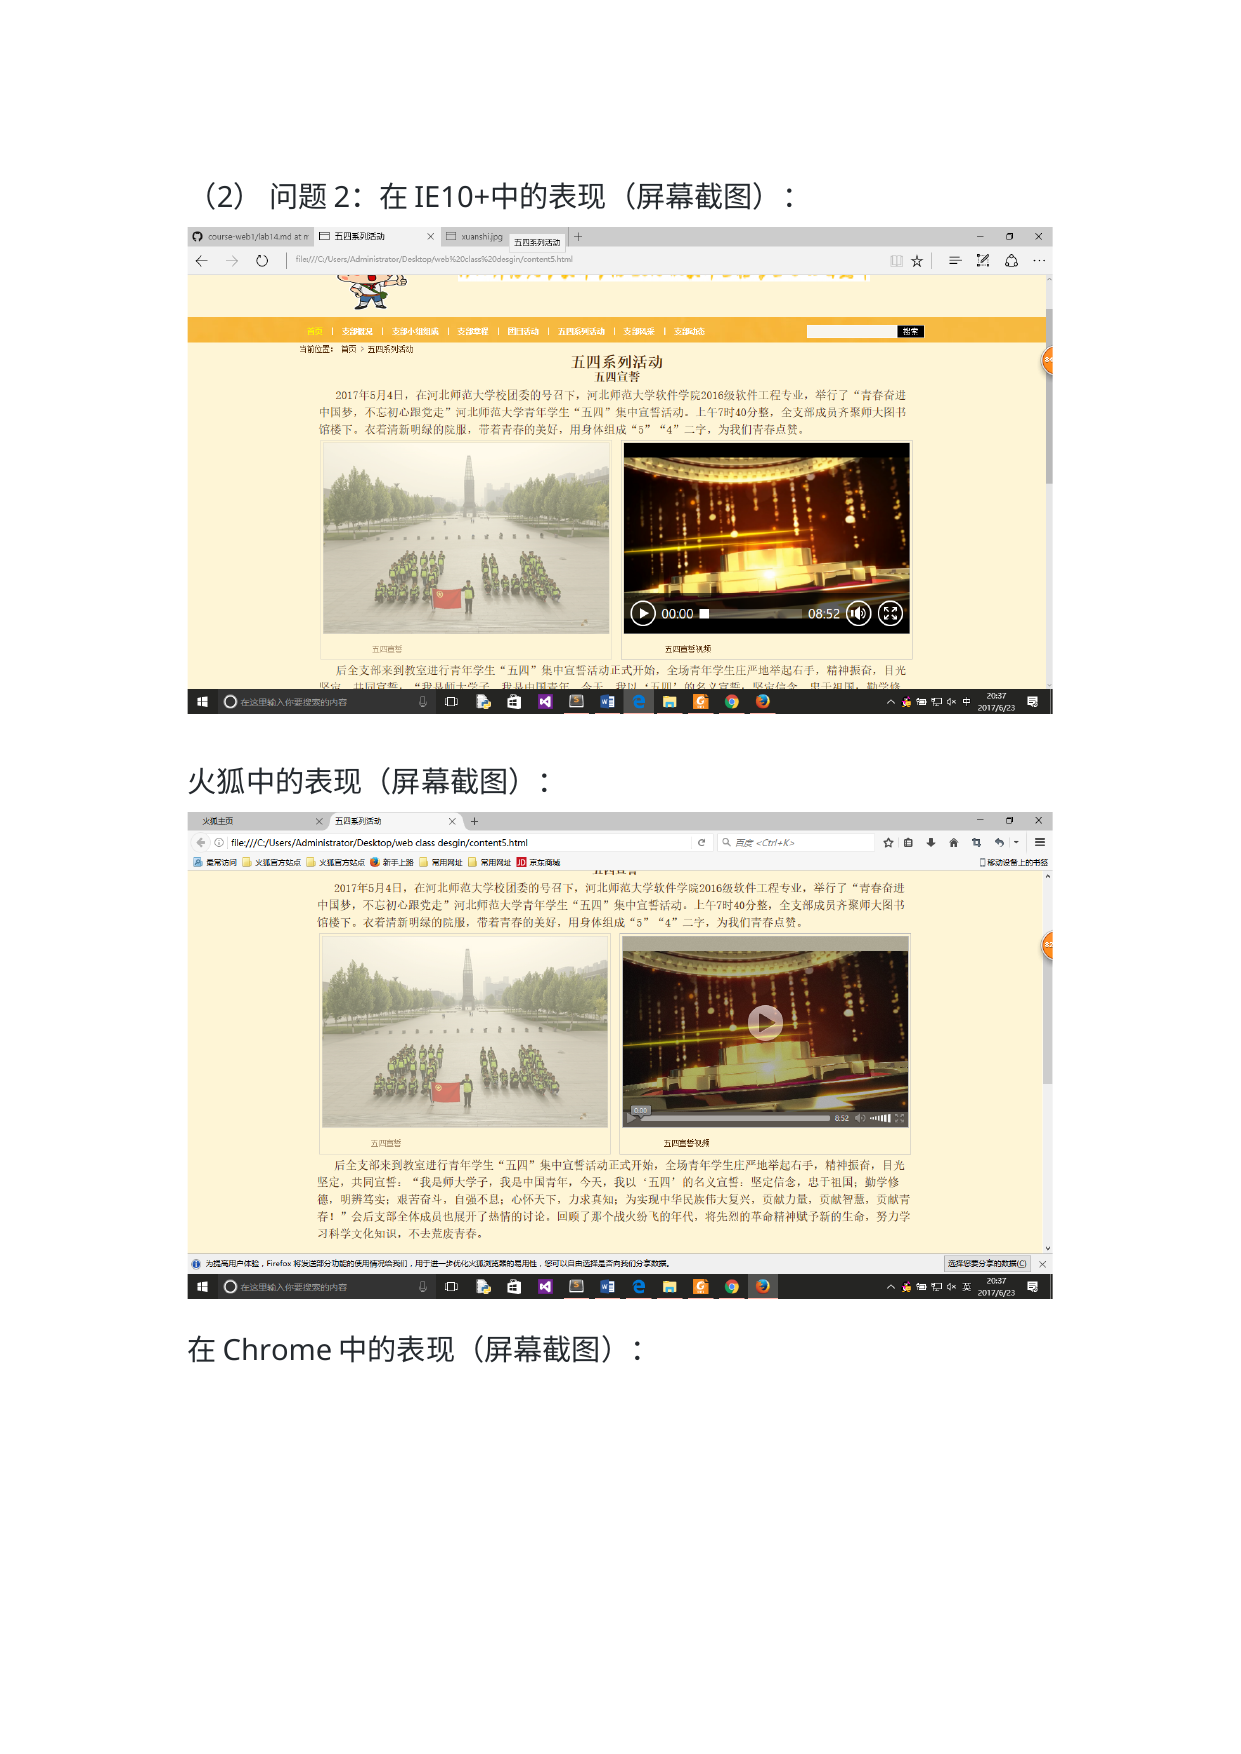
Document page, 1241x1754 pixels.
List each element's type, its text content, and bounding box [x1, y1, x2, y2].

text （2） 问题2：在IE10+中的表现（屏幕截图）： 火狐中的表现（屏幕截图）： [187, 162, 1053, 227]
picture [187, 227, 1053, 714]
text 在Chrome中的表现（屏幕截图）： [187, 1315, 1053, 1380]
picture [187, 812, 1053, 1299]
text （2） 问题2：在IE10+中的表现（屏幕截图）： 火狐中的表现（屏幕截图）： [187, 714, 1053, 812]
